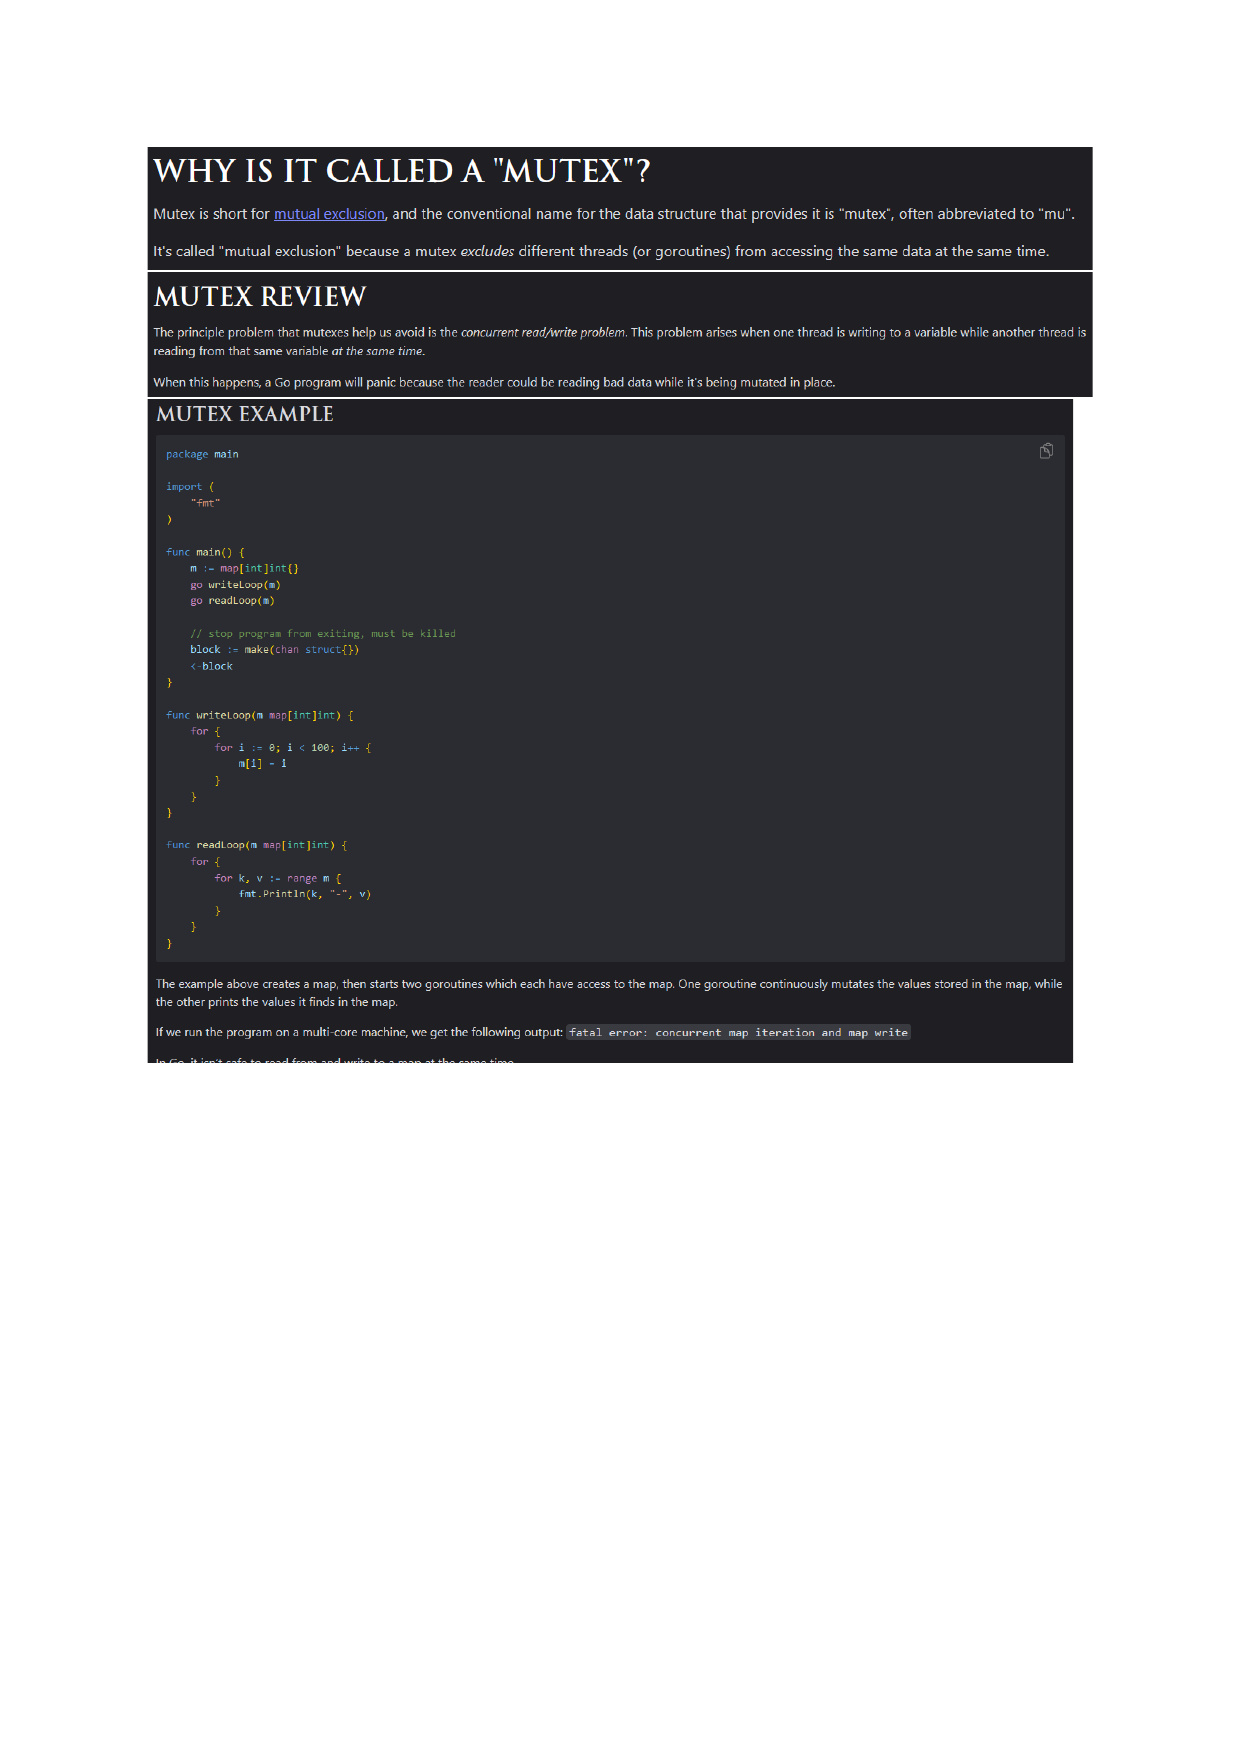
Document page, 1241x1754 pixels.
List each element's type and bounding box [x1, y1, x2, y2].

picture [147, 399, 1074, 1063]
picture [147, 272, 1093, 397]
picture [147, 147, 1093, 270]
